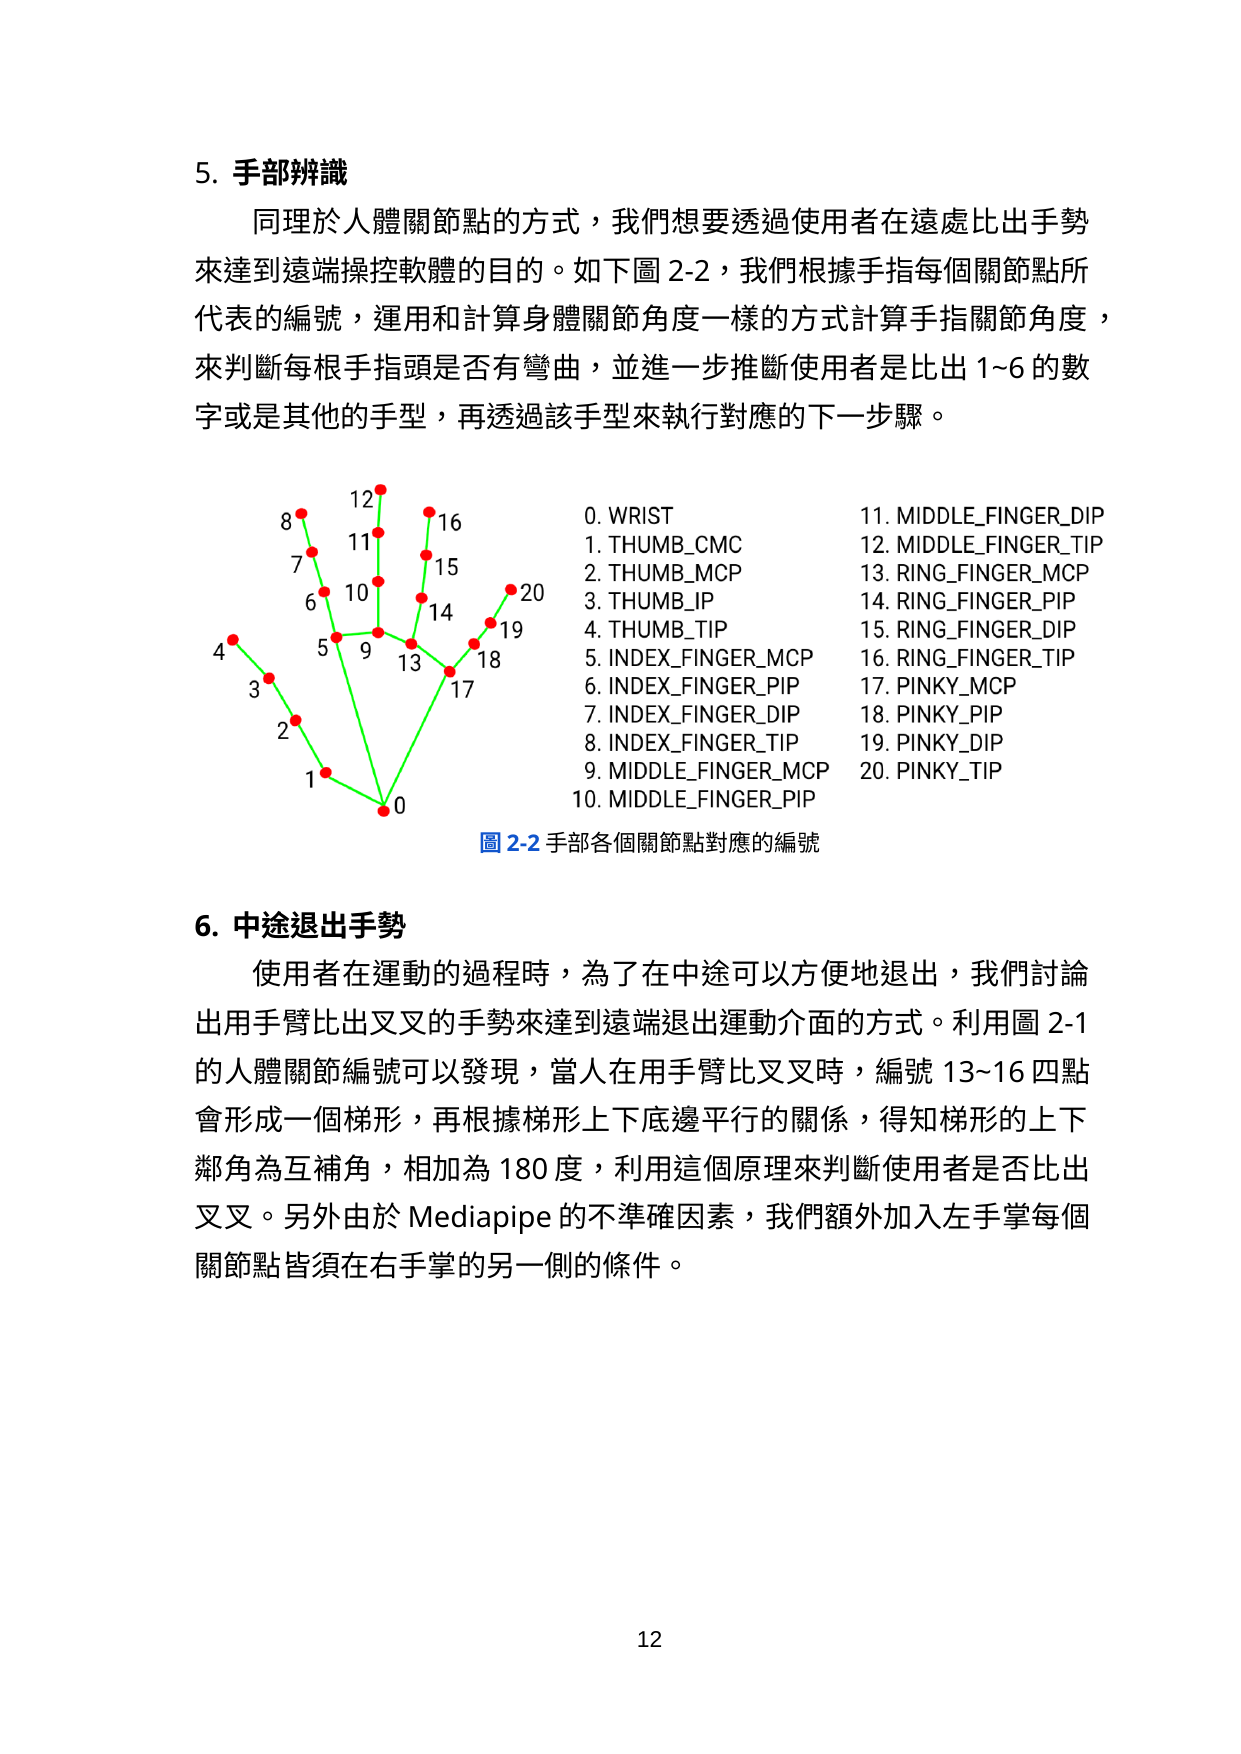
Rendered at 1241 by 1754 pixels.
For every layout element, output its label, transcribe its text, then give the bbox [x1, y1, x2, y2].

picture [208, 480, 1108, 821]
text 同理於人體關節點的方式，我們想要透過使用者在遠處比出手勢來達到遠端操控軟體的目的。如下圖2-2，我們根據手指每個關節點所代表的編號，運用和計算身體關節角度一樣的方式計算手指關節角度，來判斷每根手指頭是否有彎曲，並進一步推斷使用者是比出1~6的數字或是其他的手型，再透過該手型來執行對應的下一步驟。 [194, 199, 1090, 435]
list 中途退出手勢 [194, 902, 1090, 944]
text 圖2-2手部各個關節點對應的編號 [150, 825, 1090, 858]
list 手部辨識 [194, 150, 1090, 192]
text 使用者在運動的過程時，為了在中途可以方便地退出，我們討論出用手臂比出叉叉的手勢來達到遠端退出運動介面的方式。利用圖2-1的人體關節編號可以發現，當人在用手臂比叉叉時，編號13~16四點會形成一個梯形，再根據梯形上下底邊平行的關係，得知梯形的上下鄰角為互補角，相加為180度，利用這個原理來判斷使用者是否比出叉叉。另外由於Mediapipe的不準確因素，我們額外加入左手掌每個關節點皆須在右手掌的另一側的條件。 [194, 951, 1090, 1285]
